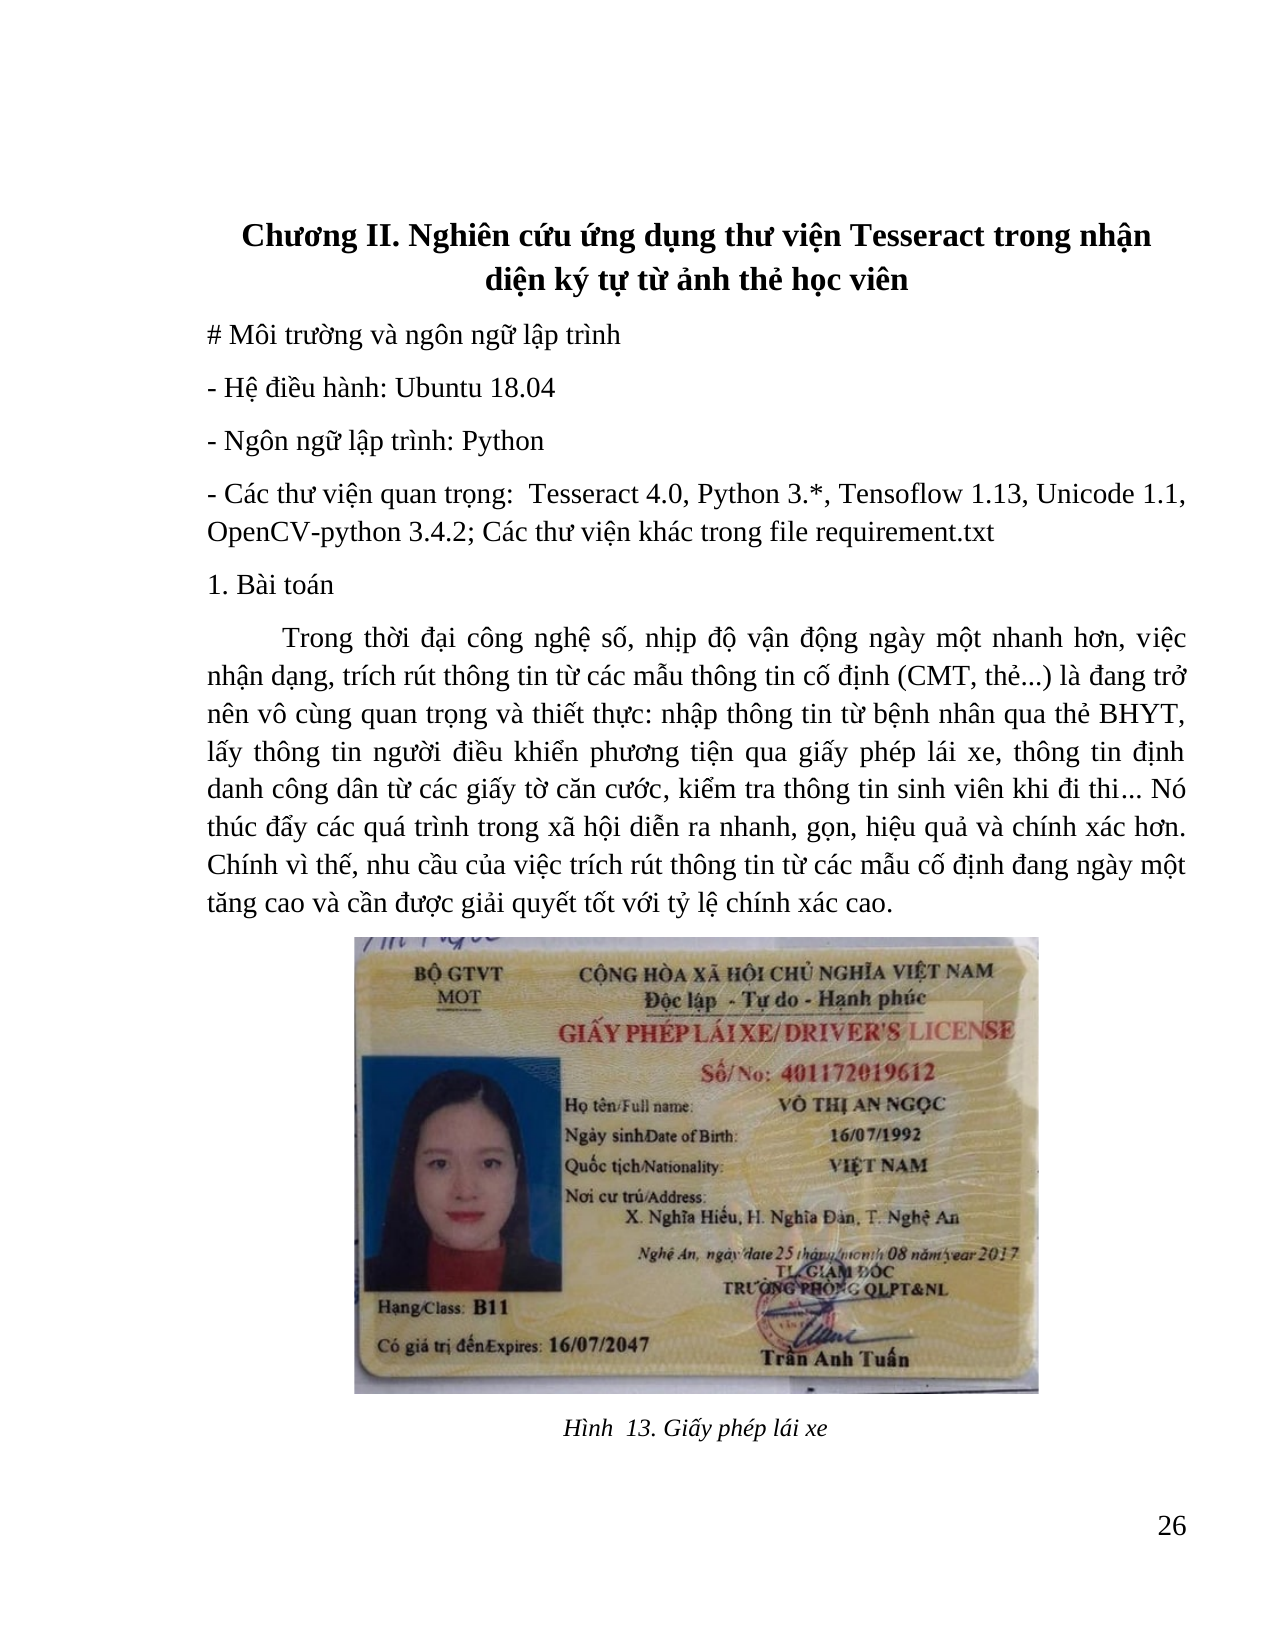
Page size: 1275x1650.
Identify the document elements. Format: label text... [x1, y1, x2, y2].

text - Ngôn ngữ lập trình: Python [207, 423, 1186, 457]
text Trong thời đại công nghệ số, nhịp độ vận động ngày một nhanh hơn, việc nhận dạng, trích rút thông tin từ các mẫu thông tin cố định (CMT, thẻ...) là đang trở nên vô cùng quan trọng và thiết thực: nhập thông tin từ bệnh nhân qua thẻ BHYT, lấy thông tin người điều khiển phương tiện qua giấy phép lái xe, thông tin định danh công dân từ các giấy tờ căn cước, kiểm tra thông tin sinh viên khi đi thi... Nó thúc đẩy các quá trình trong xã hội diễn ra nhanh, gọn, hiệu quả và chính xác hơn. Chính vì thế, nhu cầu của việc trích rút thông tin từ các mẫu cố định đang ngày một tăng cao và cần được giải quyết tốt với tỷ lệ chính xác cao. [207, 620, 1186, 918]
subtitle 1. Bài toán [207, 567, 1186, 600]
text - Hệ điều hành: Ubuntu 18.04 [207, 371, 1186, 404]
text - Các thư viện quan trọng: Tesseract 4.0, Python 3.*, Tensoflow 1.13, Unicode 1.1, OpenCV-python 3.4.2; Các thư viện khác trong file requirement.txt [207, 476, 1186, 547]
text # Môi trường và ngôn ngữ lập trình [207, 317, 1186, 351]
picture [354, 937, 1039, 1394]
subtitle Chương II. Nghiên cứu ứng dụng thư viện Tesseract trong nhận diện ký tự từ ảnh thẻ học viên [207, 216, 1186, 297]
text Hình 13. Giấy phép lái xe [207, 1413, 1186, 1442]
